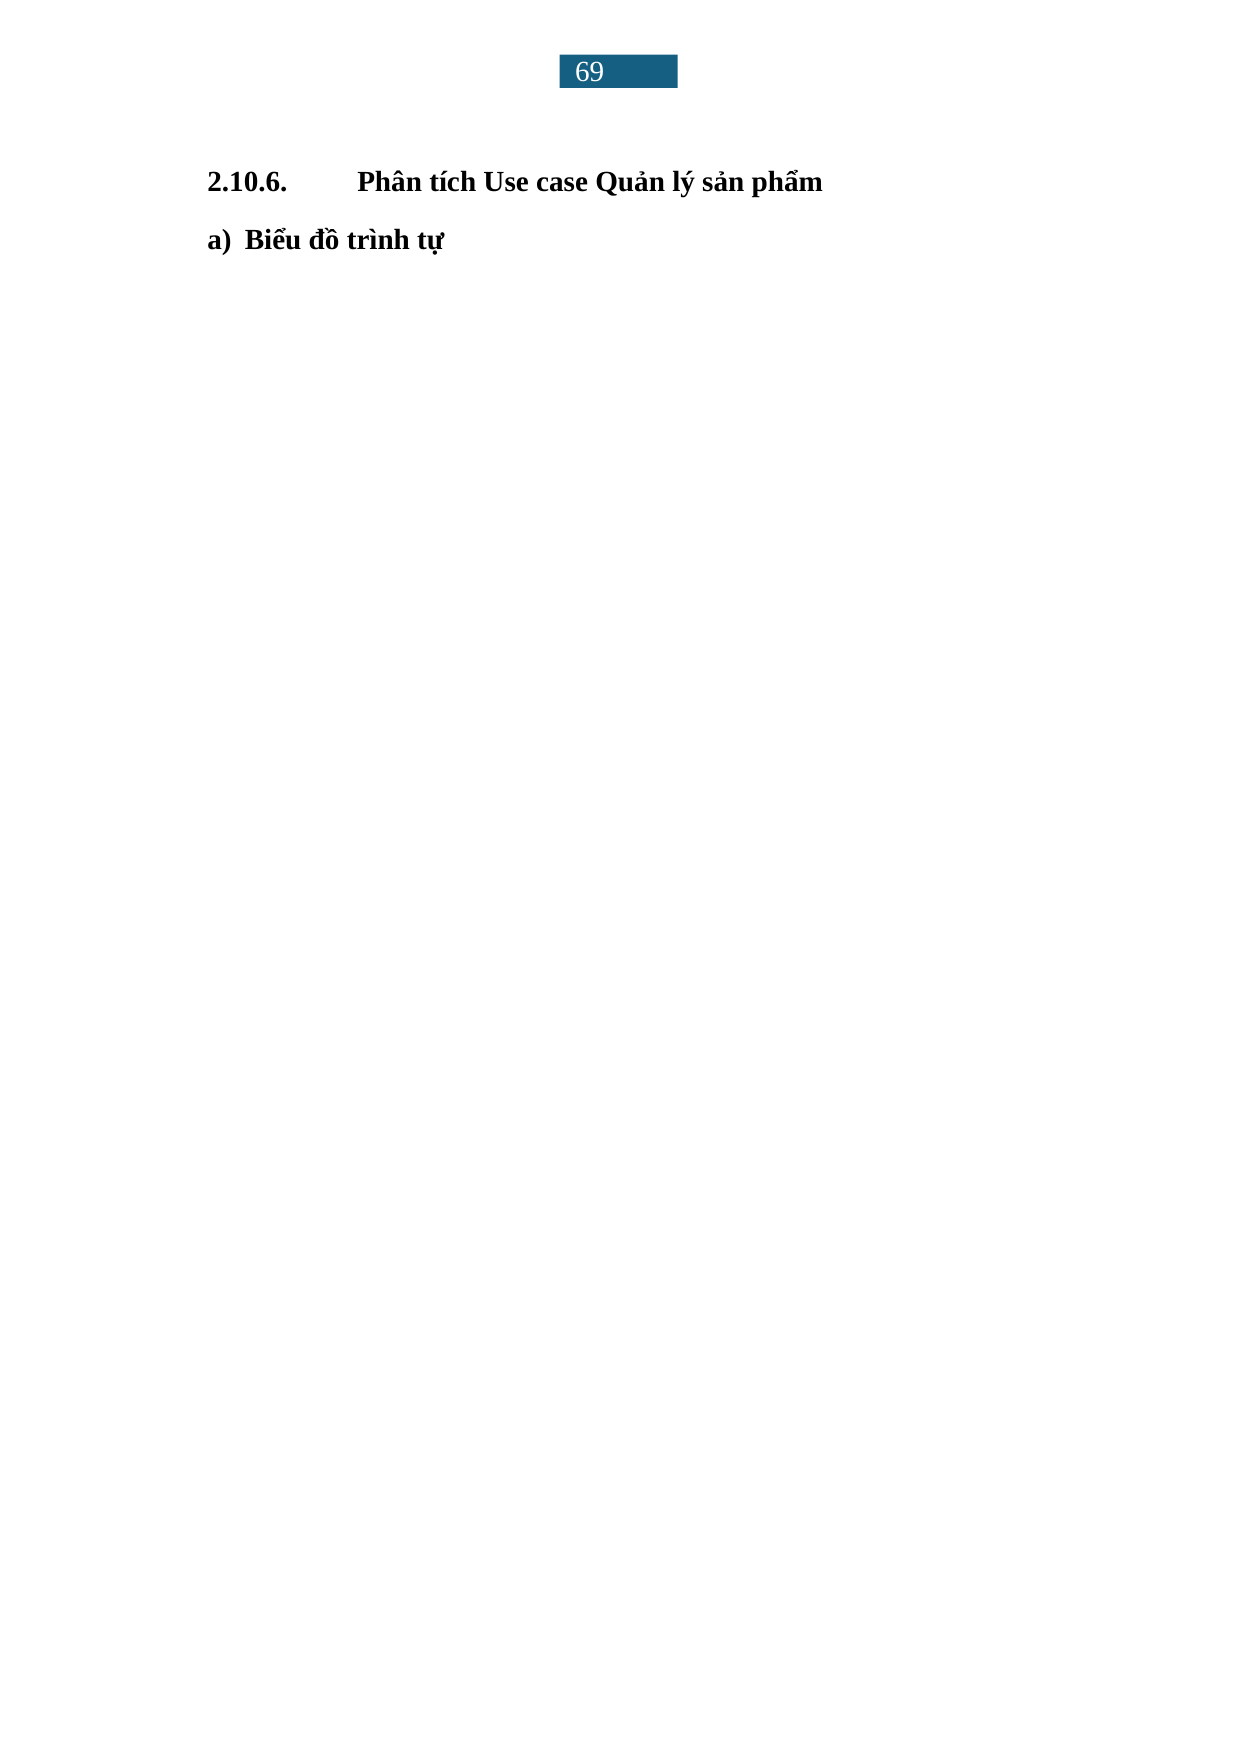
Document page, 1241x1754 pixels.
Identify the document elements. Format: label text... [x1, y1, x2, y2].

subtitle Phân tích Use case Quản lý sản phẩm [207, 164, 1122, 197]
list Biểu đồ trình tự [207, 222, 1122, 256]
